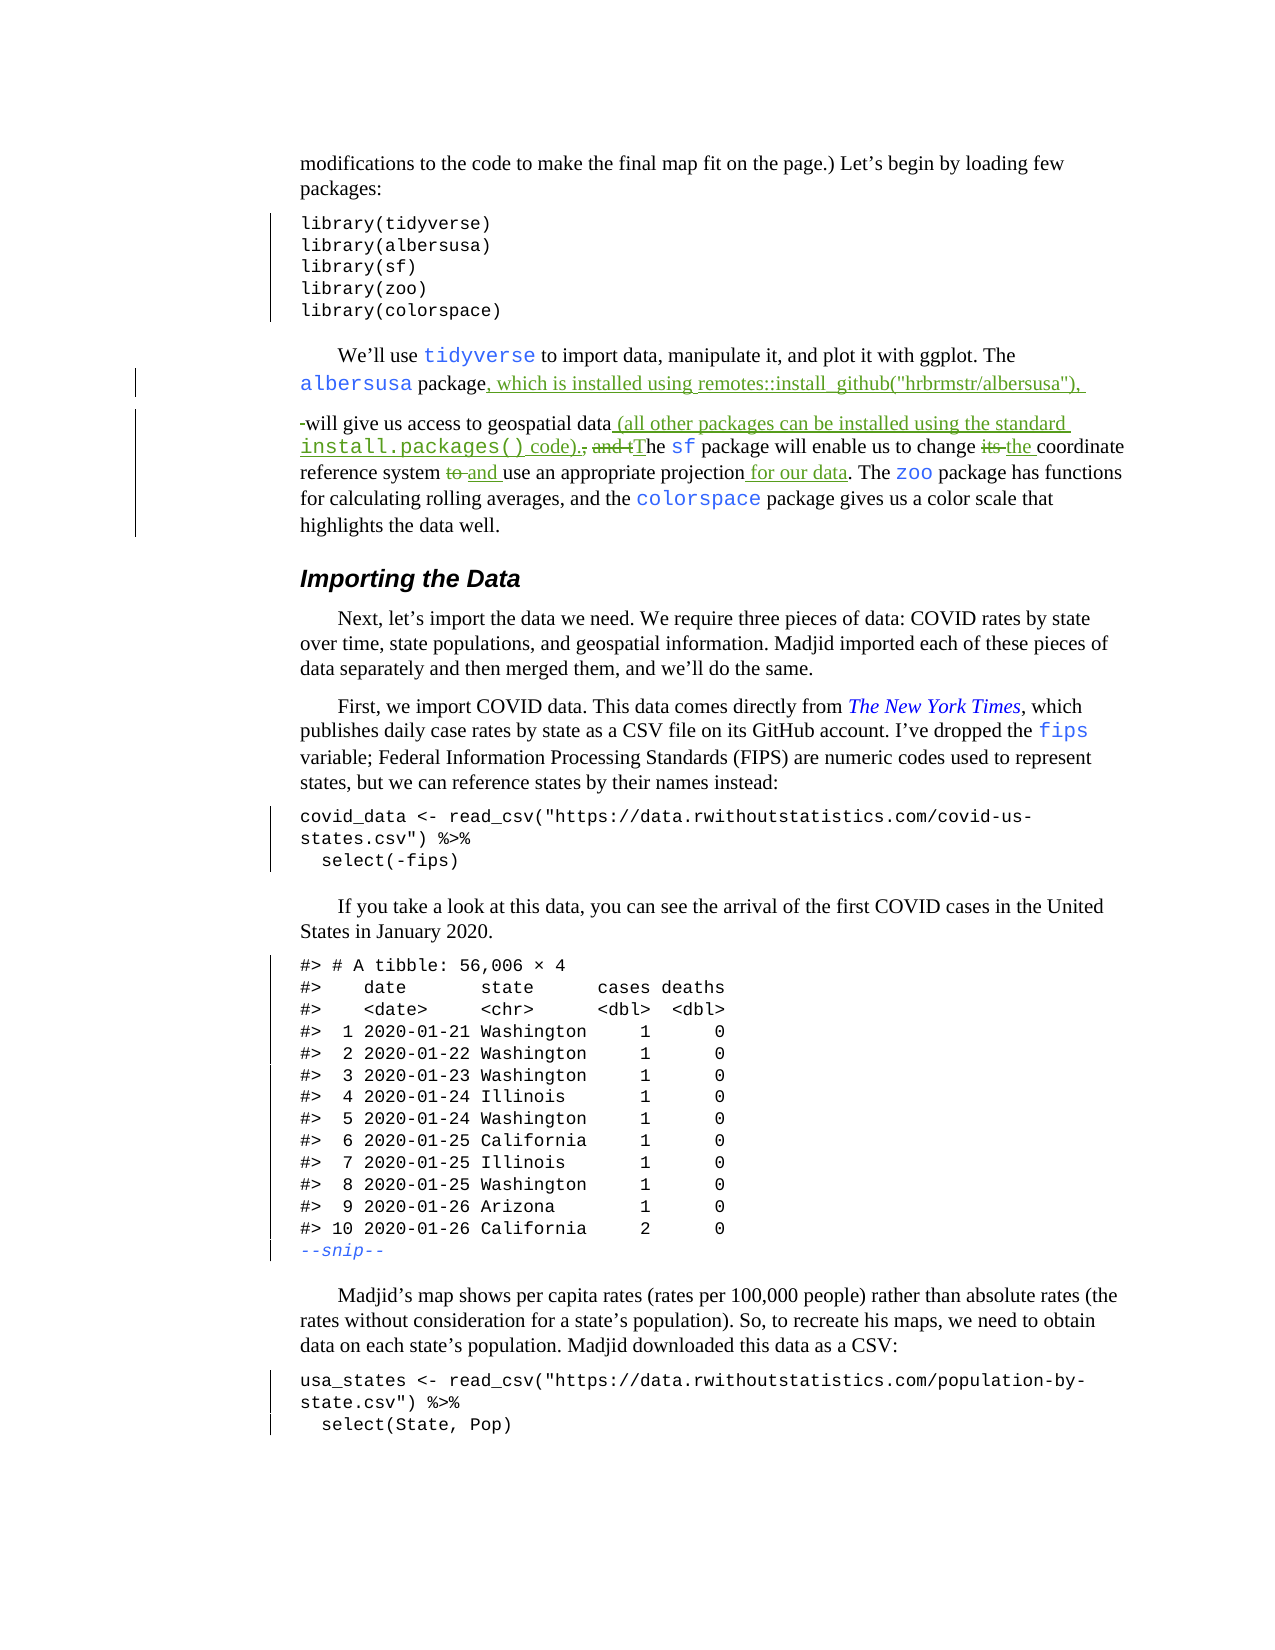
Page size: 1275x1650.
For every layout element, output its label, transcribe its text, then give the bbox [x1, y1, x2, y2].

text library(sf) [271, 256, 1125, 278]
text library(zoo) [271, 278, 1125, 300]
text #> 7 2020-01-25 Illinois 1 0 [271, 1152, 1125, 1174]
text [300, 150, 1125, 200]
text library(colorspace) [271, 300, 1125, 322]
text #> # A tibble: 56,006 × 4 [271, 955, 1125, 977]
text #> date state cases deaths [271, 977, 1125, 999]
text #> 9 2020-01-26 Arizona 1 0 [271, 1196, 1125, 1218]
text #> <date> <chr> <dbl> <dbl> [271, 999, 1125, 1021]
text #> 10 2020-01-26 California 2 0 [271, 1218, 1125, 1239]
text #> 4 2020-01-24 Illinois 1 0 [271, 1086, 1125, 1108]
text --snip-- [271, 1239, 1125, 1261]
text #> 2 2020-01-22 Washington 1 0 [271, 1043, 1125, 1064]
text Madjid’s map shows per capita rates (rates per 100,000 people) rather than absolute rates (the rates without consideration for a state’s population). So, to recreate his maps, we need to obtain data on each state’s population. Madjid downloaded this data as a CSV: [300, 1282, 1125, 1357]
text library(tidyverse) [270, 212, 1125, 234]
text We’ll use tidyverse to import data, manipulate it, and plot it with ggplot. The albersusa package [300, 343, 1125, 397]
text #> 1 2020-01-21 Washington 1 0 [271, 1021, 1125, 1043]
text will give us access to geospatial data he sf package will enable us to change coordinate reference system use an appropriate projection. The zoo package has functions for calculating rolling averages, and the colorspace package gives us a color scale that highlights the data well. [300, 409, 1125, 537]
text covid_data <- read_csv("https://data.rwithoutstatistics.com/covid-us-states.csv") %>% [271, 806, 1125, 850]
text #> 5 2020-01-24 Washington 1 0 [271, 1108, 1125, 1130]
text select(State, Pop) [271, 1413, 1125, 1435]
text If you take a look at this data, you can see the arrival of the first COVID cases in the United States in January 2020. [300, 893, 1125, 943]
text select(-fips) [271, 850, 1125, 872]
text #> 3 2020-01-23 Washington 1 0 [271, 1064, 1125, 1086]
text #> 6 2020-01-25 California 1 0 [271, 1130, 1125, 1152]
text #> 8 2020-01-25 Washington 1 0 [271, 1174, 1125, 1196]
text Next, let’s import the data we need. We require three pieces of data: COVID rates by state over time, state populations, and geospatial information. Madjid imported each of these pieces of data separately and then merged them, and we’ll do the same. [300, 605, 1125, 680]
text usa_states <- read_csv("https://data.rwithoutstatistics.com/population-by-state.csv") %>% [271, 1370, 1125, 1413]
text First, we import COVID data. This data comes directly from The New York Times, which publishes daily case rates by state as a CSV file on its GitHub account. I’ve dropped the fips variable; Federal Information Processing Standards (FIPS) are numeric codes used to represent states, but we can reference states by their names instead: [300, 693, 1125, 794]
text library(albersusa) [271, 234, 1125, 256]
text Importing the Data [300, 562, 1125, 593]
